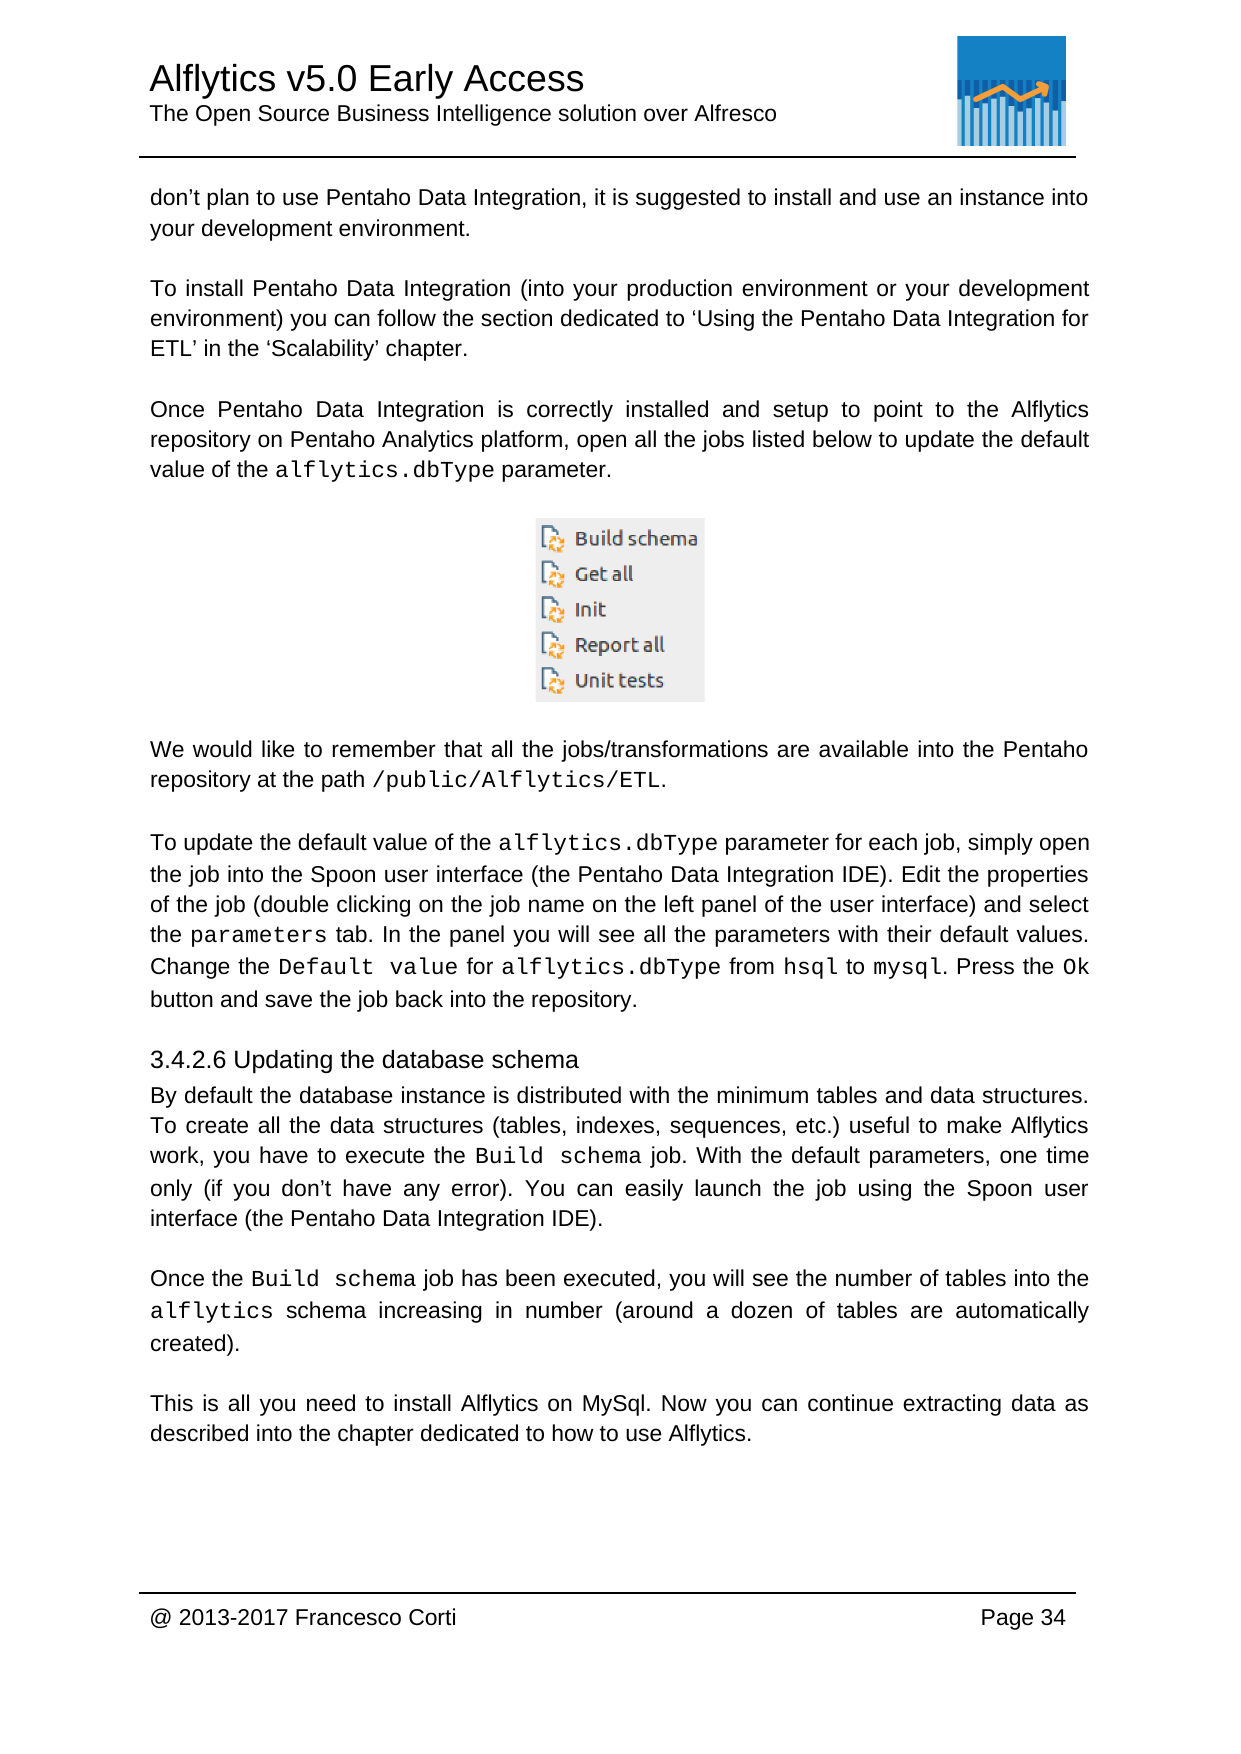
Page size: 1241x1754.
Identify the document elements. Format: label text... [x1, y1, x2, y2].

text To install Pentaho Data Integration (into your production environment or your development environment) you can follow the section dedicated to ‘Using the Pentaho Data Integration for ETL’ in the ‘Scalability’ chapter. [150, 275, 1090, 362]
picture [957, 36, 1066, 146]
text Once the Build schema job has been executed, you will see the number of tables into the alflytics schema increasing in number (around a dozen of tables are automatically created). [150, 1265, 1090, 1356]
picture [535, 518, 705, 702]
subtitle 3.4.2.6 Updating the database schema [150, 1045, 1090, 1074]
text To update the default value of the alflytics.dbType parameter for each job, simply open the job into the Spoon user interface (the Pentaho Data Integration IDE). Edit the properties of the job (double clicking on the job name on the left panel of the user interface) and select the parameters tab. In the panel you will see all the parameters with their default values. Change the Default value for alflytics.dbType from hsql to mysql. Press the Ok button and save the job back into the repository. [150, 828, 1090, 1012]
text By default the database instance is distributed with the minimum tables and data structures. To create all the data structures (tables, indexes, sequences, etc.) useful to make Alflytics work, you have to execute the Build schema job. With the default parameters, one time only (if you don’t have any error). You can easily launch the job using the Spoon user interface (the Pentaho Data Integration IDE). [150, 1082, 1090, 1231]
text This is all you need to install Alflytics on MySql. Now you can continue extracting data as described into the chapter dedicated to how to use Alflytics. [150, 1390, 1090, 1447]
text We would like to remember that all the jobs/transformations are available into the Pentaho repository at the path /public/Alflytics/ETL. [150, 736, 1090, 794]
text Once Pentaho Data Integration is correctly installed and setup to point to the Alflytics repository on Pentaho Analytics platform, open all the jobs listed below to update the default value of the alflytics.dbType parameter. [150, 396, 1090, 484]
